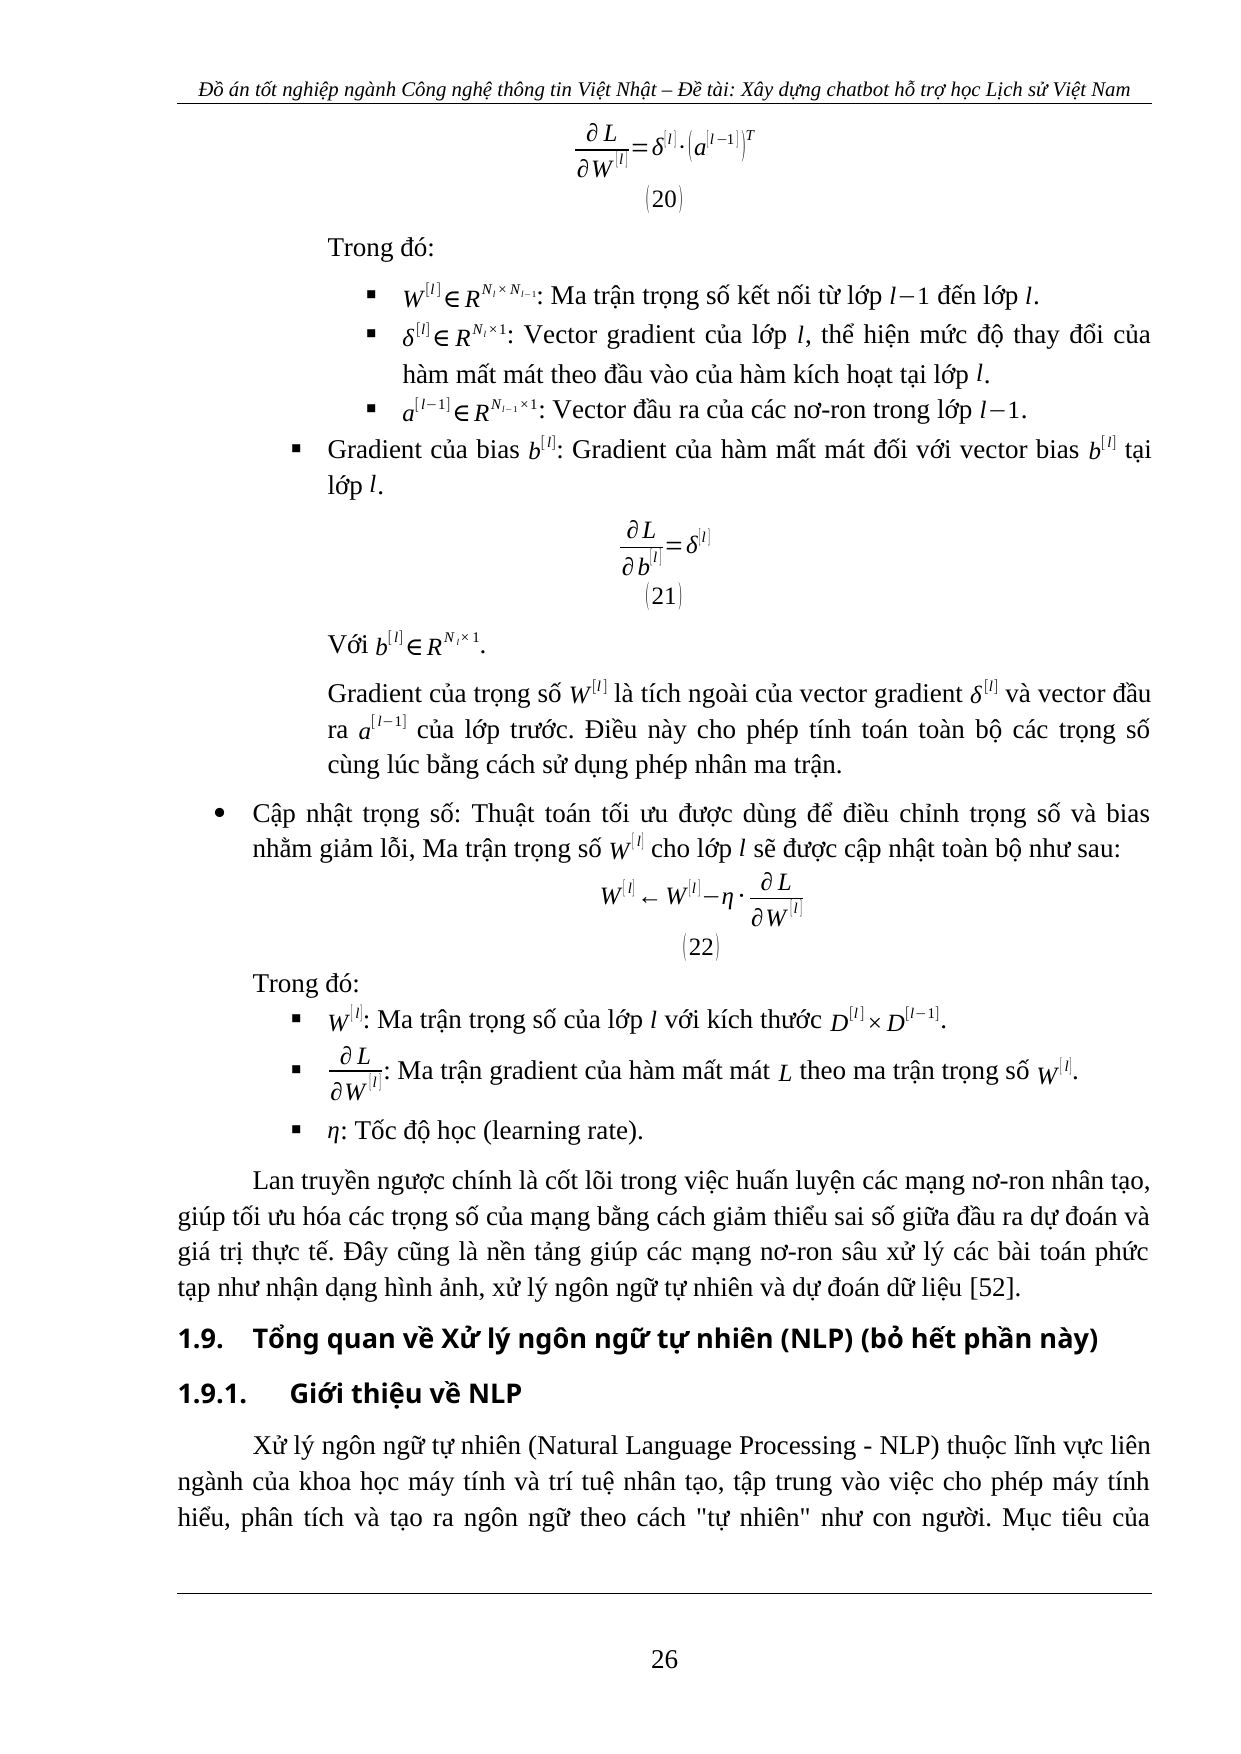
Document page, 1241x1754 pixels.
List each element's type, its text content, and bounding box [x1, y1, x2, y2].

text Với . [177, 628, 1152, 660]
subtitle Giới thiệu về NLP [177, 1374, 1152, 1411]
text Lan truyền ngược chính là cốt lõi trong việc huấn luyện các mạng nơ-ron nhân tạo, giúp tối ưu hóa các trọng số của mạng bằng cách giảm thiểu sai số giữa đầu ra dự đoán và giá trị thực tế. Đây cũng là nền tảng giúp các mạng nơ-ron sâu xử lý các bài toán phức tạp như nhận dạng hình ảnh, xử lý ngôn ngữ tự nhiên và dự đoán dữ liệu . [177, 1164, 1152, 1302]
text Gradient của trọng số là tích ngoài của vector gradient và vector đầu ra của lớp trước. Điều này cho phép tính toán toàn bộ các trọng số cùng lúc bằng cách sử dụng phép nhân ma trận. [327, 677, 1152, 780]
list Gradient của bias : Gradient của hàm mất mát đối với vector bias tại lớp . [290, 433, 1152, 500]
list Cập nhật trọng số: Thuật toán tối ưu được dùng để điều chỉnh trọng số và bias nhằm giảm lỗi, Ma trận trọng số cho lớp sẽ được cập nhật toàn bộ như sau: [215, 797, 1152, 864]
list : Ma trận trọng số của lớp với kích thước ​. [290, 1003, 1152, 1037]
list Trong đó: [252, 967, 1152, 998]
list ​: Ma trận gradient của hàm mất mát theo ma trận trọng số . [290, 1042, 1152, 1105]
list : Vector gradient của lớp , thể hiện mức độ thay đổi của hàm mất mát theo đầu vào của hàm kích hoạt tại lớp . [365, 318, 1152, 389]
subtitle Tổng quan về Xử lý ngôn ngữ tự nhiên (NLP) (bỏ hết phần này) [177, 1319, 1152, 1356]
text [177, 1429, 1152, 1532]
list : Ma trận trọng số kết nối từ lớp đến lớp . [365, 279, 1152, 314]
list : Tốc độ học (learning rate). [290, 1114, 1152, 1147]
text Trong đó: [177, 231, 1152, 262]
list : Vector đầu ra của các nơ-ron trong lớp . [365, 393, 1152, 428]
